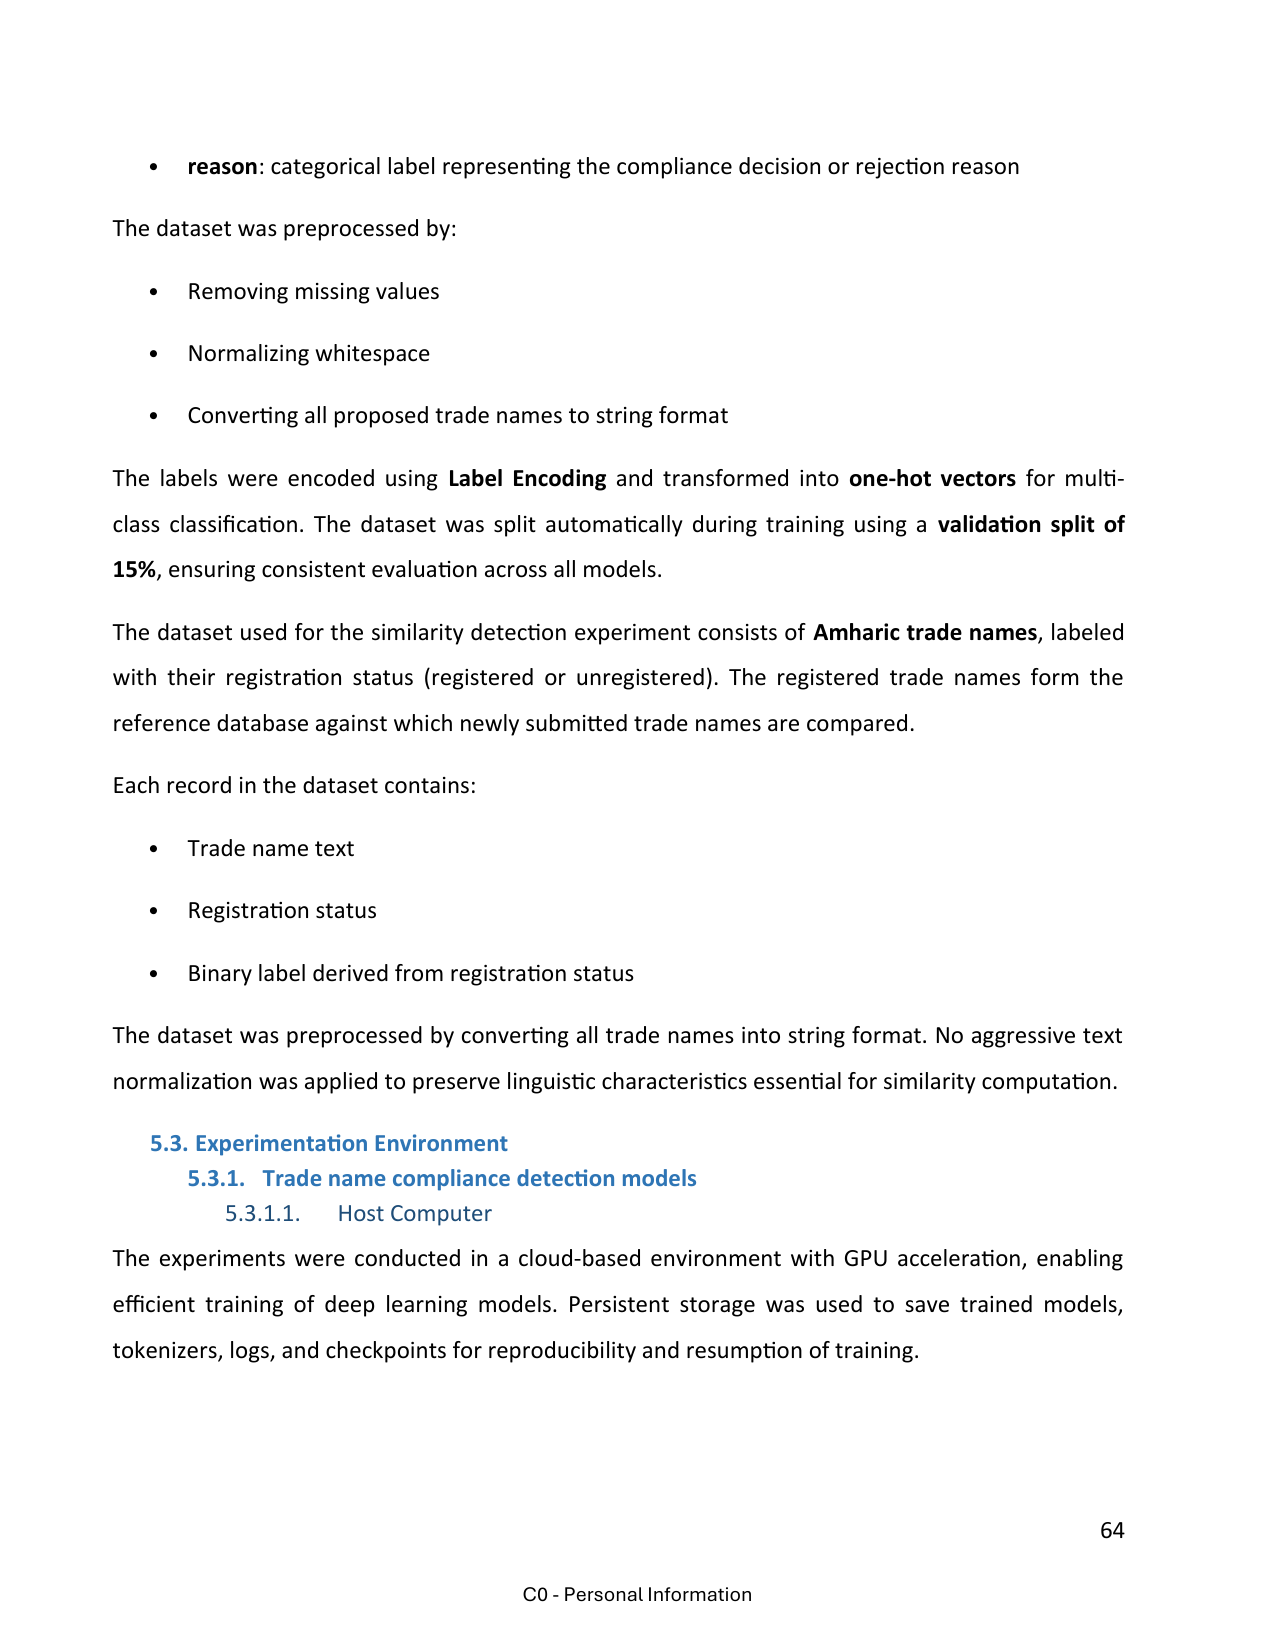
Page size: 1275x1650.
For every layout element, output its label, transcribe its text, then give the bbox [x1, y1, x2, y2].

text Each record in the dataset contains: [112, 770, 1125, 800]
subtitle Trade name compliance detection models [187, 1162, 1125, 1193]
subtitle Experimentation Environment [150, 1127, 1125, 1158]
list Converting all proposed trade names to string format [150, 399, 1125, 430]
text The dataset used for the similarity detection experiment consists of Amharic trade names, labeled with their registration status (registered or unregistered). The registered trade names form the reference database against which newly submitted trade names are compared. [112, 616, 1125, 738]
text The labels were encoded using Label Encoding and transformed into one-hot vectors for multi-class classification. The dataset was split automatically during training using a validation split of 15%, ensuring consistent evaluation across all models. [112, 462, 1125, 584]
text The dataset was preprocessed by converting all trade names into string format. No aggressive text normalization was applied to preserve linguistic characteristics essential for similarity computation. [112, 1019, 1125, 1096]
list Normalizing whitespace [150, 337, 1125, 368]
list Binary label derived from registration status [150, 957, 1125, 987]
list Removing missing values [150, 275, 1125, 305]
text The experiments were conducted in a cloud-based environment with GPU acceleration, enabling efficient training of deep learning models. Persistent storage was used to save trained models, tokenizers, logs, and checkpoints for reproducibility and resumption of training. [112, 1242, 1125, 1364]
text The dataset was preprocessed by: [112, 212, 1125, 243]
subtitle Host Computer [225, 1197, 1125, 1227]
list Trade name text [150, 832, 1125, 863]
list reason: categorical label representing the compliance decision or rejection reason [150, 150, 1125, 181]
list Registration status [150, 894, 1125, 925]
